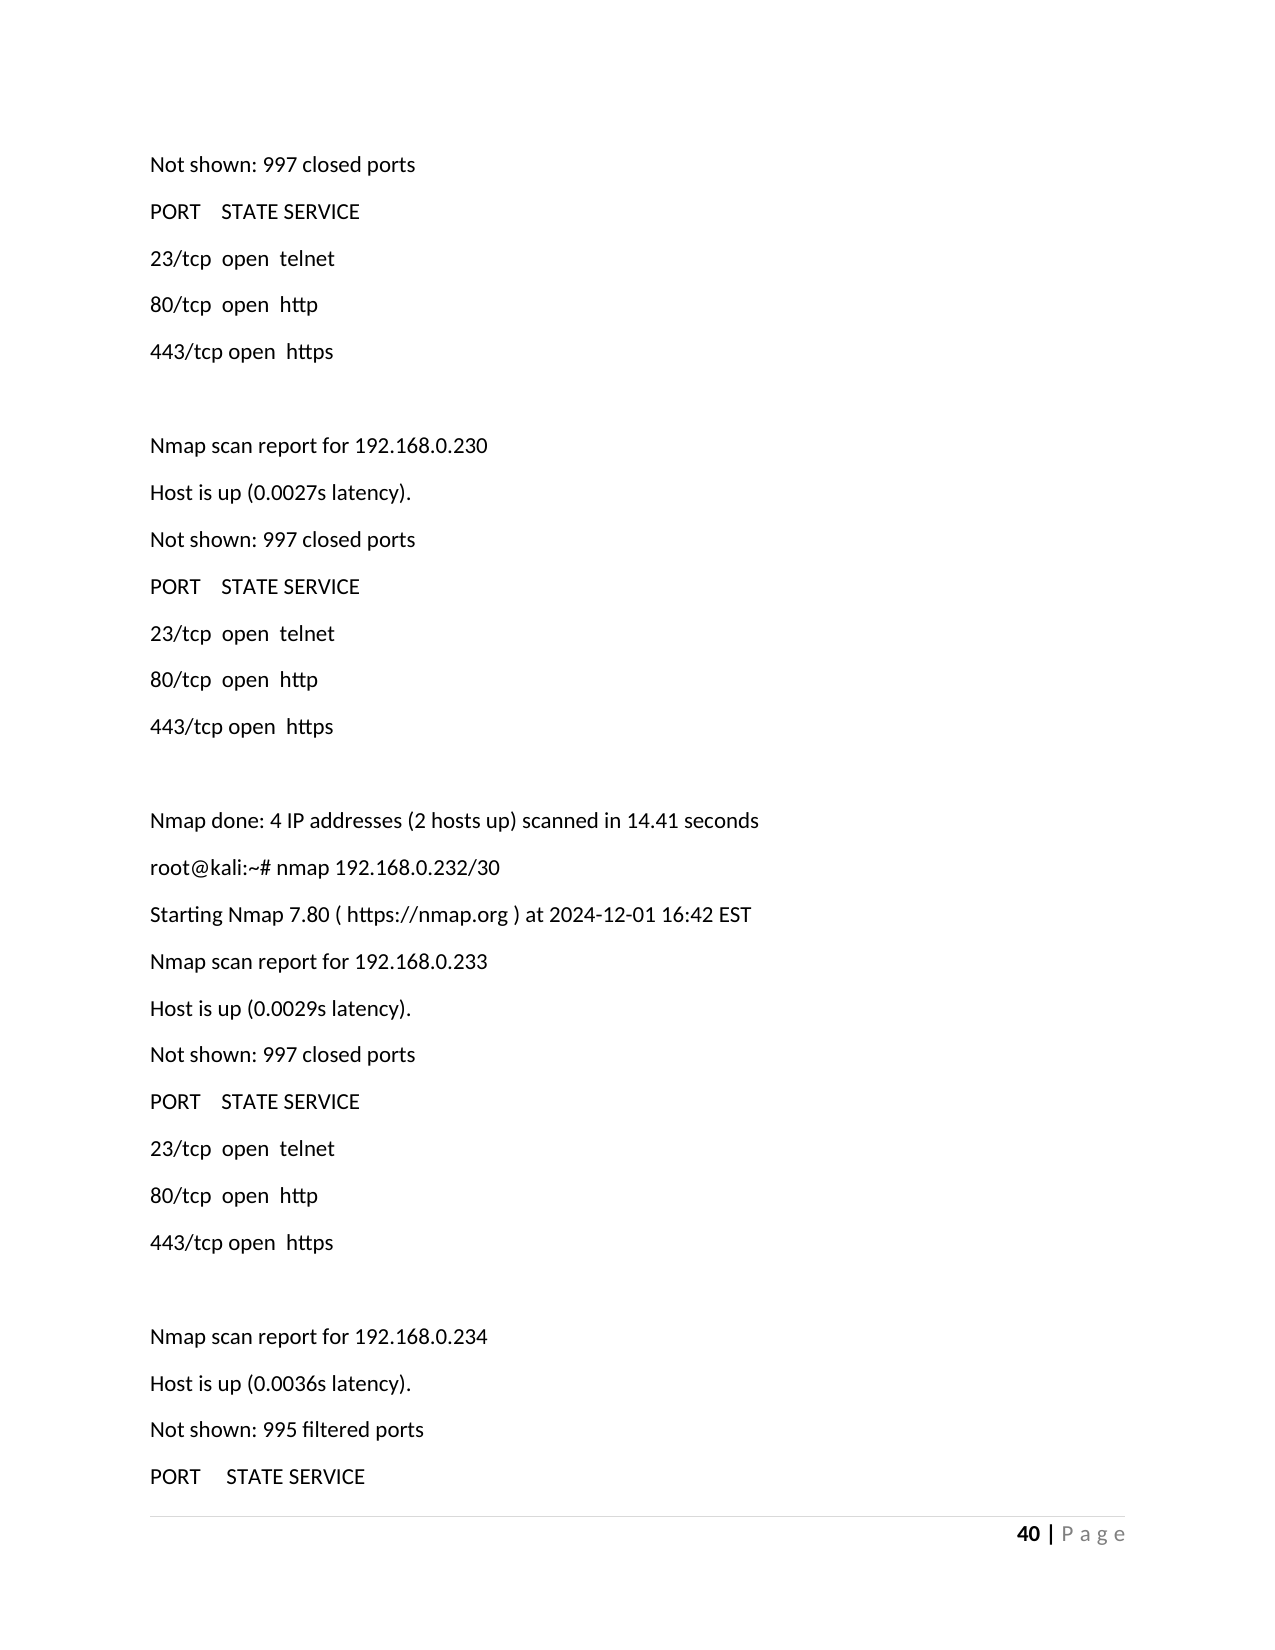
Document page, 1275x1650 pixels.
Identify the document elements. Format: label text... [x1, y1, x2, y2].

text 23/tcp open telnet [150, 1134, 1125, 1162]
text 80/tcp open http [150, 291, 1125, 319]
text 443/tcp open https [150, 337, 1125, 366]
text PORT STATE SERVICE [150, 572, 1125, 600]
text Nmap scan report for 192.168.0.234 [150, 1322, 1125, 1350]
text 443/tcp open https [150, 712, 1125, 741]
text 80/tcp open http [150, 1181, 1125, 1209]
text 23/tcp open telnet [150, 619, 1125, 647]
text Nmap scan report for 192.168.0.230 [150, 431, 1125, 459]
text PORT STATE SERVICE [150, 1462, 1125, 1491]
text 443/tcp open https [150, 1228, 1125, 1256]
text Host is up (0.0027s latency). [150, 478, 1125, 506]
text Not shown: 997 closed ports [150, 525, 1125, 553]
text Host is up (0.0029s latency). [150, 994, 1125, 1022]
text PORT STATE SERVICE [150, 1087, 1125, 1116]
text root@kali:~# nmap 192.168.0.232/30 [150, 853, 1125, 881]
text Nmap scan report for 192.168.0.233 [150, 947, 1125, 975]
text 23/tcp open telnet [150, 244, 1125, 272]
text 80/tcp open http [150, 666, 1125, 694]
text Host is up (0.0036s latency). [150, 1369, 1125, 1397]
text Not shown: 995 filtered ports [150, 1416, 1125, 1444]
text Not shown: 997 closed ports [150, 1041, 1125, 1069]
text Nmap done: 4 IP addresses (2 hosts up) scanned in 14.41 seconds [150, 806, 1125, 834]
text Starting Nmap 7.80 ( https://nmap.org ) at 2024-12-01 16:42 EST [150, 900, 1125, 928]
text Not shown: 997 closed ports [150, 150, 1125, 178]
text PORT STATE SERVICE [150, 197, 1125, 225]
